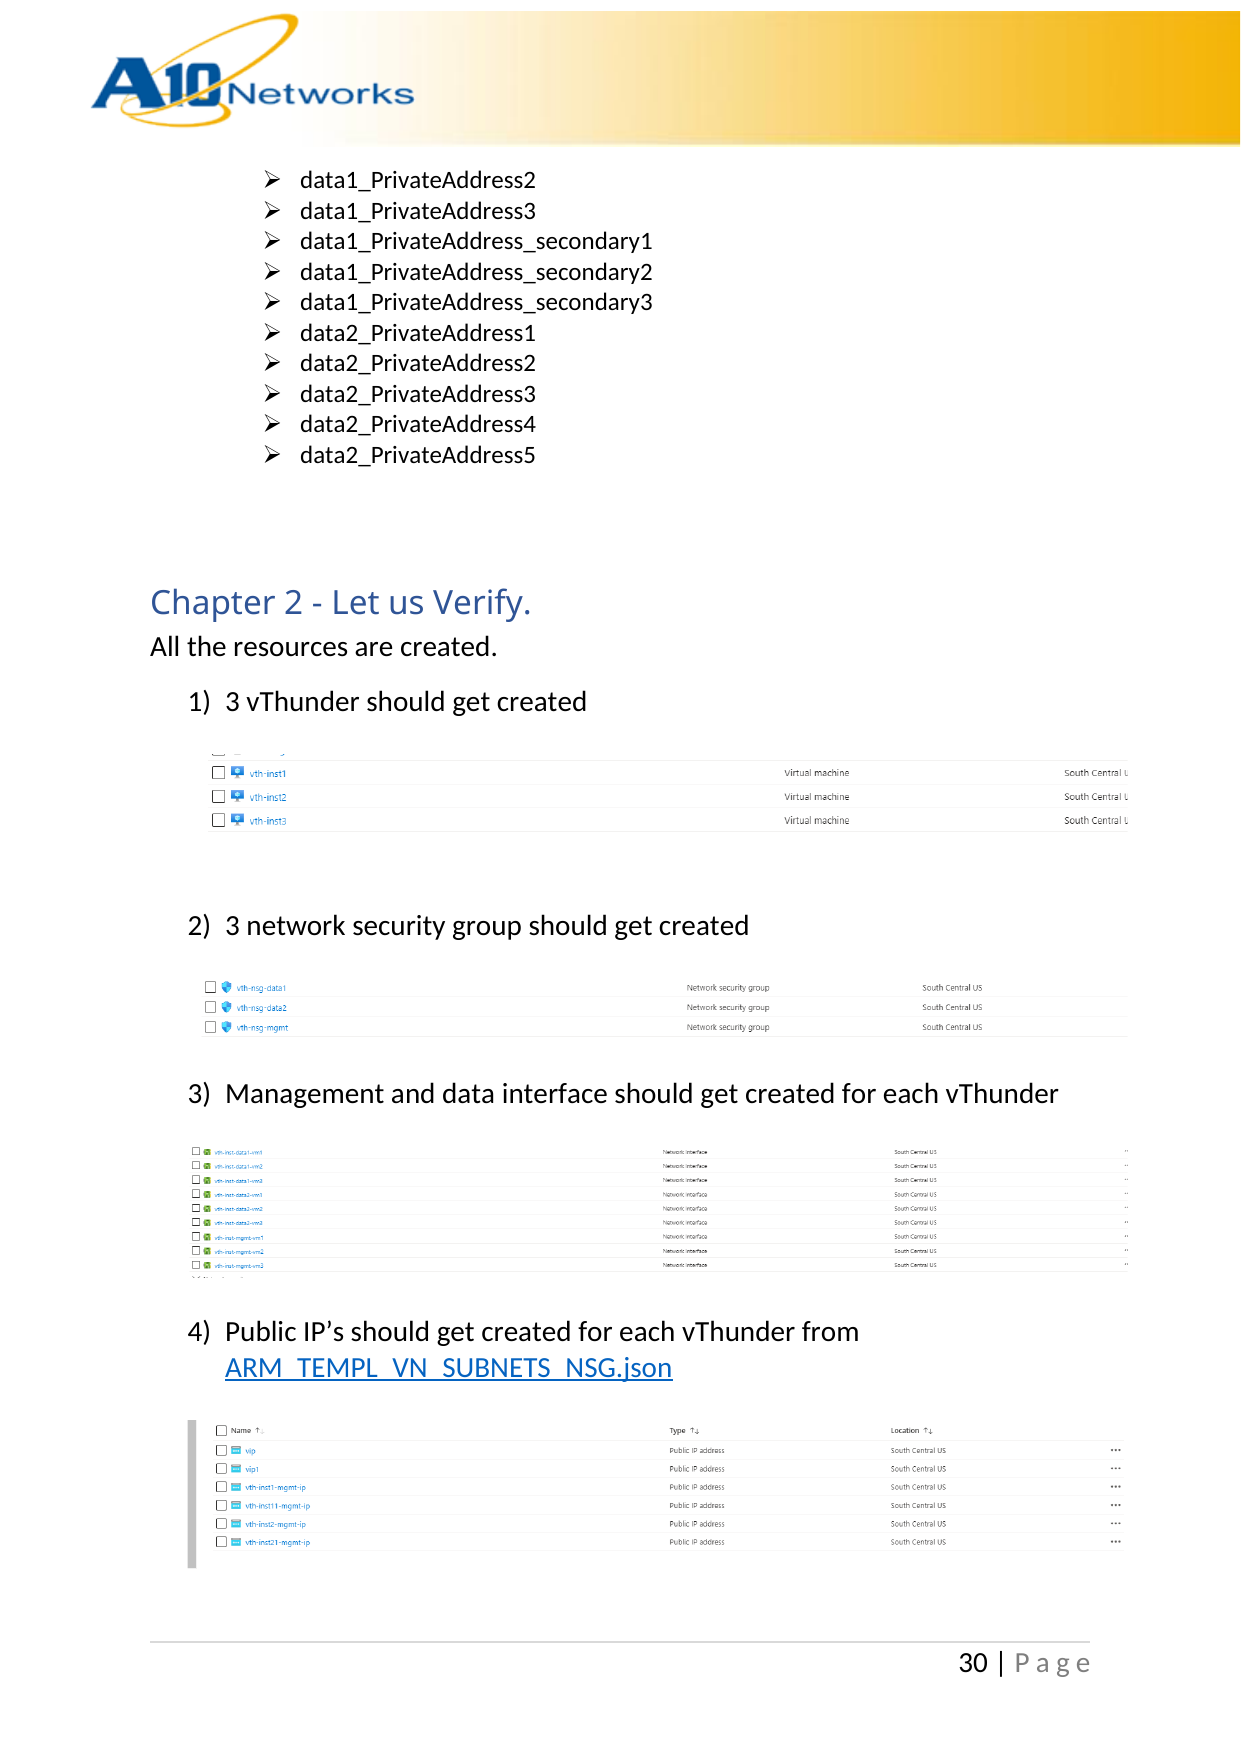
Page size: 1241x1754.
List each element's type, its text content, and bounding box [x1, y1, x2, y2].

picture [187, 977, 1128, 1039]
picture [187, 1146, 1128, 1278]
list IP from ARM_TEMPL_VN_SUBNETS_NSG.json [187, 1313, 1090, 1384]
picture [187, 754, 1128, 836]
picture [187, 1420, 1128, 1569]
picture [0, 11, 1241, 147]
